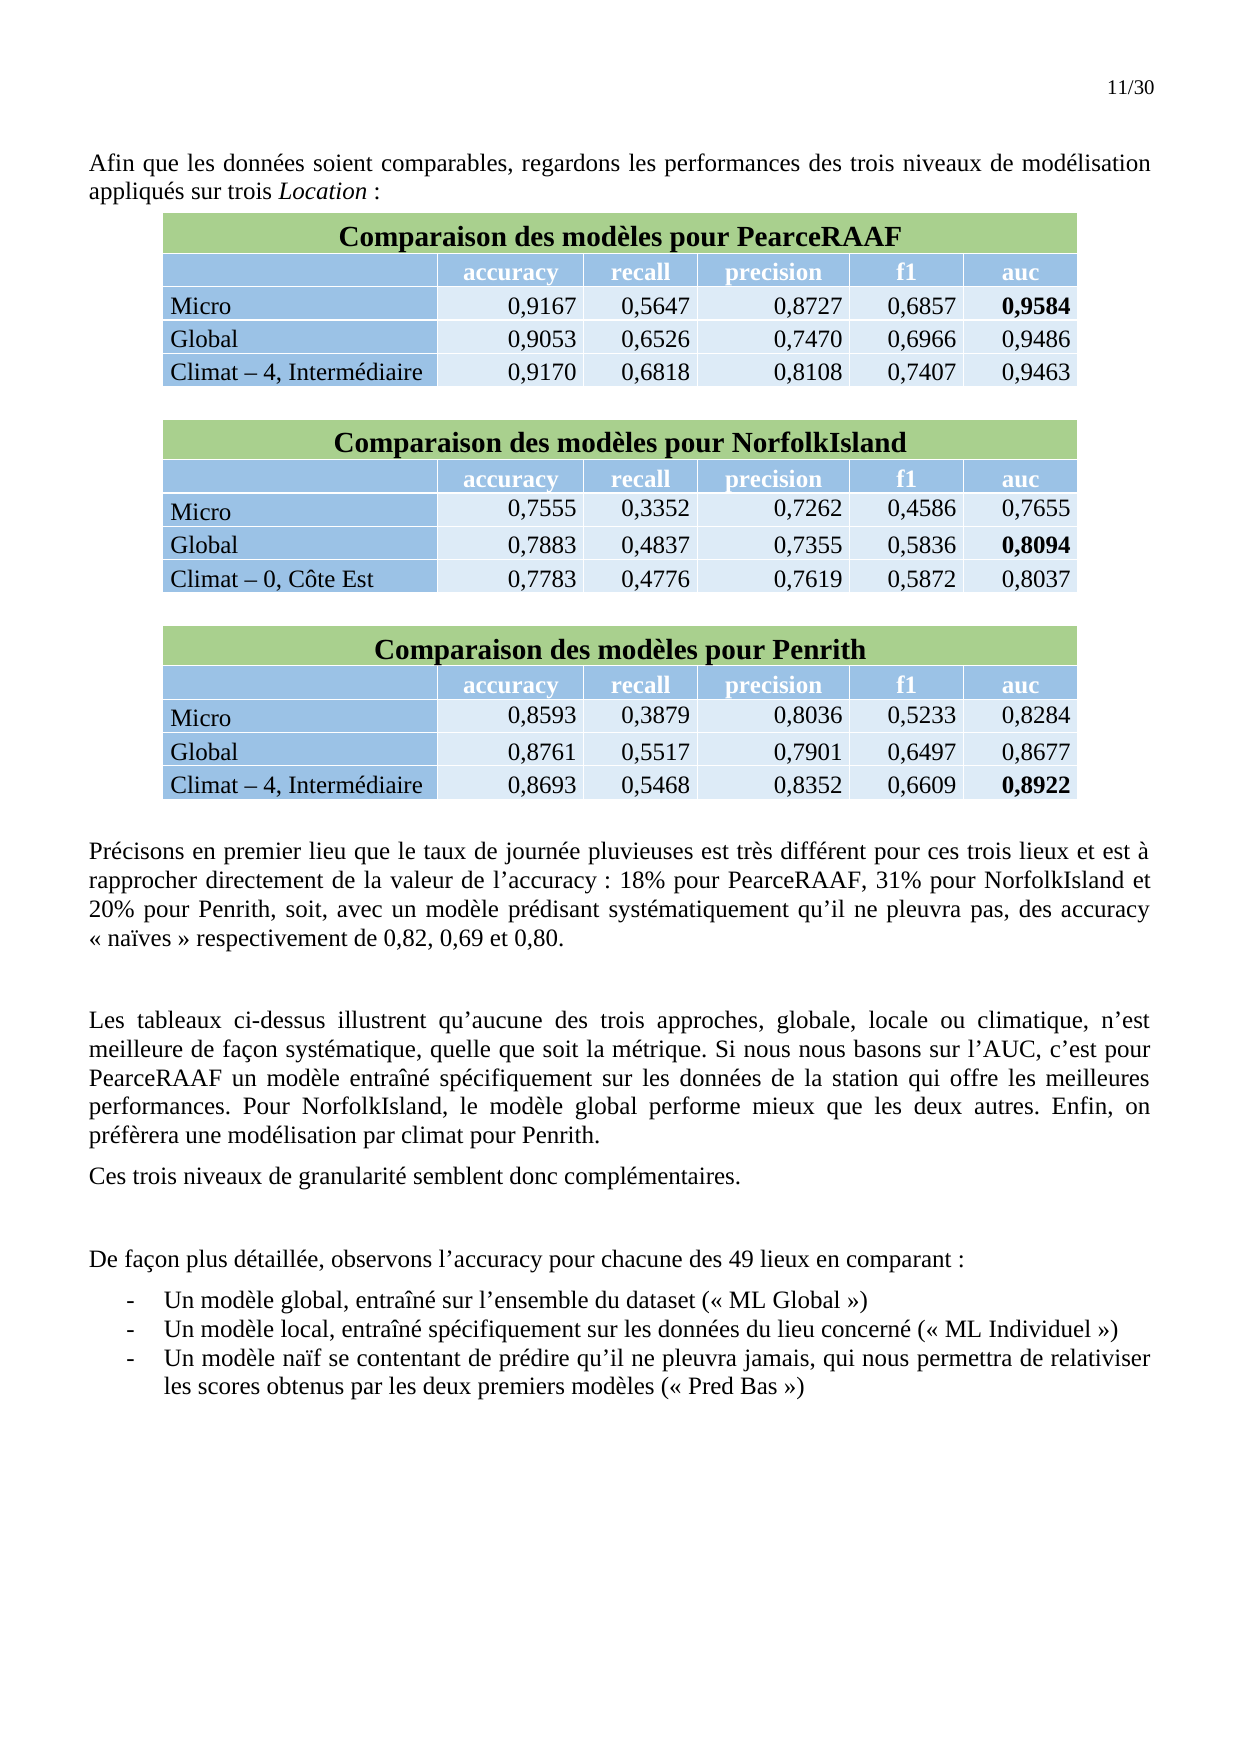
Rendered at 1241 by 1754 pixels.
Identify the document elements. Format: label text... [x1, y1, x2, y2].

table_cell 0,4837 [584, 527, 697, 559]
table_cell 0,7470 [698, 321, 849, 353]
text Ces trois niveaux de granularité semblent donc complémentaires. [89, 1161, 1152, 1190]
table_cell Global [163, 321, 437, 353]
table_cell 0,8108 [698, 354, 849, 386]
table_header Comparaison des modèles pour PearceRAAF [163, 213, 1077, 253]
table_cell 0,8677 [964, 733, 1077, 765]
table_cell 0,7783 [438, 560, 583, 592]
table_cell 0,5647 [584, 287, 697, 319]
table_cell [163, 460, 437, 492]
table_cell precision [698, 460, 849, 492]
text Précisons en premier lieu que le taux de journée pluvieuses est très différent pour ces trois lieux et est à rapprocher directement de la valeur de l’accuracy : 18% pour PearceRAAF, 31% pour NorfolkIsland et 20% pour Penrith, soit, avec un modèle prédisant systématiquement qu’il ne pleuvra pas, des accuracy « naïves » respectivement de 0,82, 0,69 et 0,80. [89, 836, 1152, 951]
table_cell 0,6857 [850, 287, 963, 319]
table_cell Micro [163, 700, 437, 732]
table_cell 0,8094 [964, 527, 1077, 559]
table_cell 0,4776 [584, 560, 697, 592]
table_cell 0,6526 [584, 321, 697, 353]
table_cell 0,6609 [850, 766, 963, 799]
table_cell Micro [163, 494, 437, 526]
table_cell Climat – 4, Intermédiaire [163, 766, 437, 799]
table_cell 0,8727 [698, 287, 849, 319]
table_cell 0,8284 [964, 700, 1077, 732]
text Les tableaux ci-dessus illustrent qu’aucune des trois approches, globale, locale ou climatique, n’est meilleure de façon systématique, quelle que soit la métrique. Si nous nous basons sur l’AUC, c’est pour PearceRAAF un modèle entraîné spécifiquement sur les données de la station qui offre les meilleures performances. Pour NorfolkIsland, le modèle global performe mieux que les deux autres. Enfin, on préfèrera une modélisation par climat pour Penrith. [89, 1005, 1152, 1149]
table_cell [163, 666, 437, 699]
table_cell precision [698, 666, 849, 699]
table_cell accuracy [438, 254, 583, 286]
table_cell precision [698, 254, 849, 286]
table_cell 0,9170 [438, 354, 583, 386]
table_cell 0,7883 [438, 527, 583, 559]
table_cell 0,3879 [584, 700, 697, 732]
table_header Comparaison des modèles pour Penrith [163, 626, 1077, 665]
table_cell 0,9584 [964, 287, 1077, 319]
table_cell 0,9053 [438, 321, 583, 353]
table_cell 0,6966 [850, 321, 963, 353]
table_cell auc [964, 254, 1077, 286]
table_cell 0,7555 [438, 494, 583, 526]
table_cell 0,5872 [850, 560, 963, 592]
table_cell 0,5517 [584, 733, 697, 765]
table_cell 0,4586 [850, 494, 963, 526]
table_cell 0,8352 [698, 766, 849, 799]
table_cell 0,7655 [964, 494, 1077, 526]
table_cell accuracy [438, 666, 583, 699]
table_cell 0,6818 [584, 354, 697, 386]
table_cell 0,8922 [964, 766, 1077, 799]
table_cell Climat – 4, Intermédiaire [163, 354, 437, 386]
table_cell Global [163, 527, 437, 559]
table_cell 0,8036 [698, 700, 849, 732]
table_cell 0,6497 [850, 733, 963, 765]
table_cell 0,5233 [850, 700, 963, 732]
list Un modèle global, entraîné sur l’ensemble du dataset (« ML Global ») [126, 1285, 1152, 1314]
table_cell 0,9167 [438, 287, 583, 319]
table_cell f1 [850, 254, 963, 286]
table_cell 0,9463 [964, 354, 1077, 386]
table_cell 0,8761 [438, 733, 583, 765]
table_cell f1 [850, 666, 963, 699]
table_cell f1 [850, 460, 963, 492]
table_cell 0,8037 [964, 560, 1077, 592]
table_cell 0,7262 [698, 494, 849, 526]
table_cell 0,8693 [438, 766, 583, 799]
table_cell accuracy [438, 460, 583, 492]
table_cell 0,8593 [438, 700, 583, 732]
table_cell Global [163, 733, 437, 765]
list Un modèle local, entraîné spécifiquement sur les données du lieu concerné (« ML Individuel ») [126, 1314, 1152, 1343]
table_cell Climat – 0, Côte Est [163, 560, 437, 592]
table_cell recall [584, 666, 697, 699]
table_cell auc [964, 460, 1077, 492]
text Afin que les données soient comparables, regardons les performances des trois niveaux de modélisation appliqués sur trois Location : [89, 148, 1152, 205]
table_header Comparaison des modèles pour NorfolkIsland [163, 420, 1077, 459]
table_cell 0,9486 [964, 321, 1077, 353]
table_cell 0,7901 [698, 733, 849, 765]
table_cell Micro [163, 287, 437, 319]
text De façon plus détaillée, observons l’accuracy pour chacune des 49 lieux en comparant : [89, 1244, 1152, 1273]
table_cell 0,7355 [698, 527, 849, 559]
table_cell recall [584, 460, 697, 492]
table_cell 0,3352 [584, 494, 697, 526]
table_cell 0,5468 [584, 766, 697, 799]
table_cell auc [964, 666, 1077, 699]
list Un modèle naïf se contentant de prédire qu’il ne pleuvra jamais, qui nous permettra de relativiser les scores obtenus par les deux premiers modèles (« Pred Bas ») [126, 1343, 1152, 1400]
table_cell 0,5836 [850, 527, 963, 559]
table_cell 0,7619 [698, 560, 849, 592]
table_cell recall [584, 254, 697, 286]
table_cell 0,7407 [850, 354, 963, 386]
table_cell [163, 254, 437, 286]
